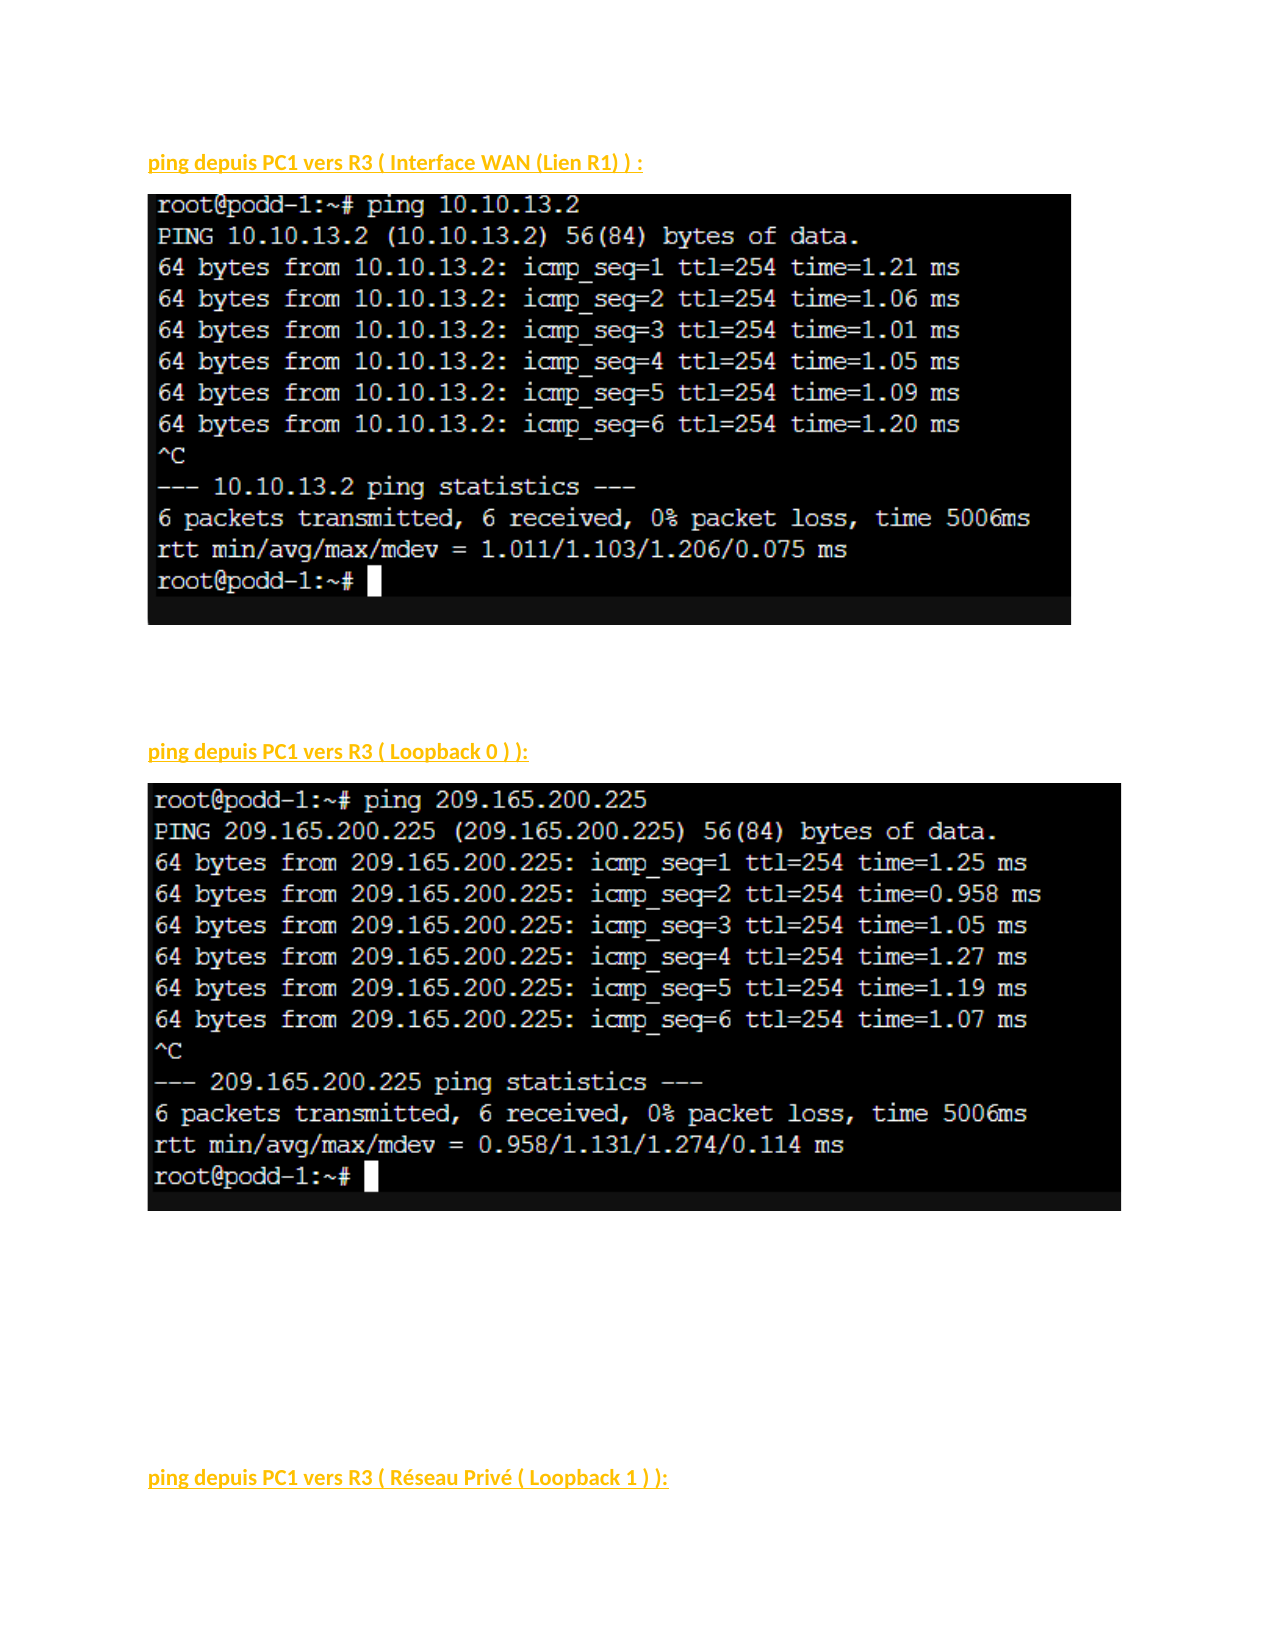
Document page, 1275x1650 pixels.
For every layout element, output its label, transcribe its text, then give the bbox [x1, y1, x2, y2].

text ping depuis PC1 vers R3 ( Interface WAN (Lien R1) ) : [148, 148, 1127, 176]
text ping depuis PC1 vers R3 ( Loopback 0 ) ): [148, 737, 1127, 765]
text ping depuis PC1 vers R3 ( Réseau Privé ( Loopback 1 ) ): [148, 1463, 1127, 1492]
picture [147, 194, 1072, 625]
picture [147, 783, 1122, 1211]
